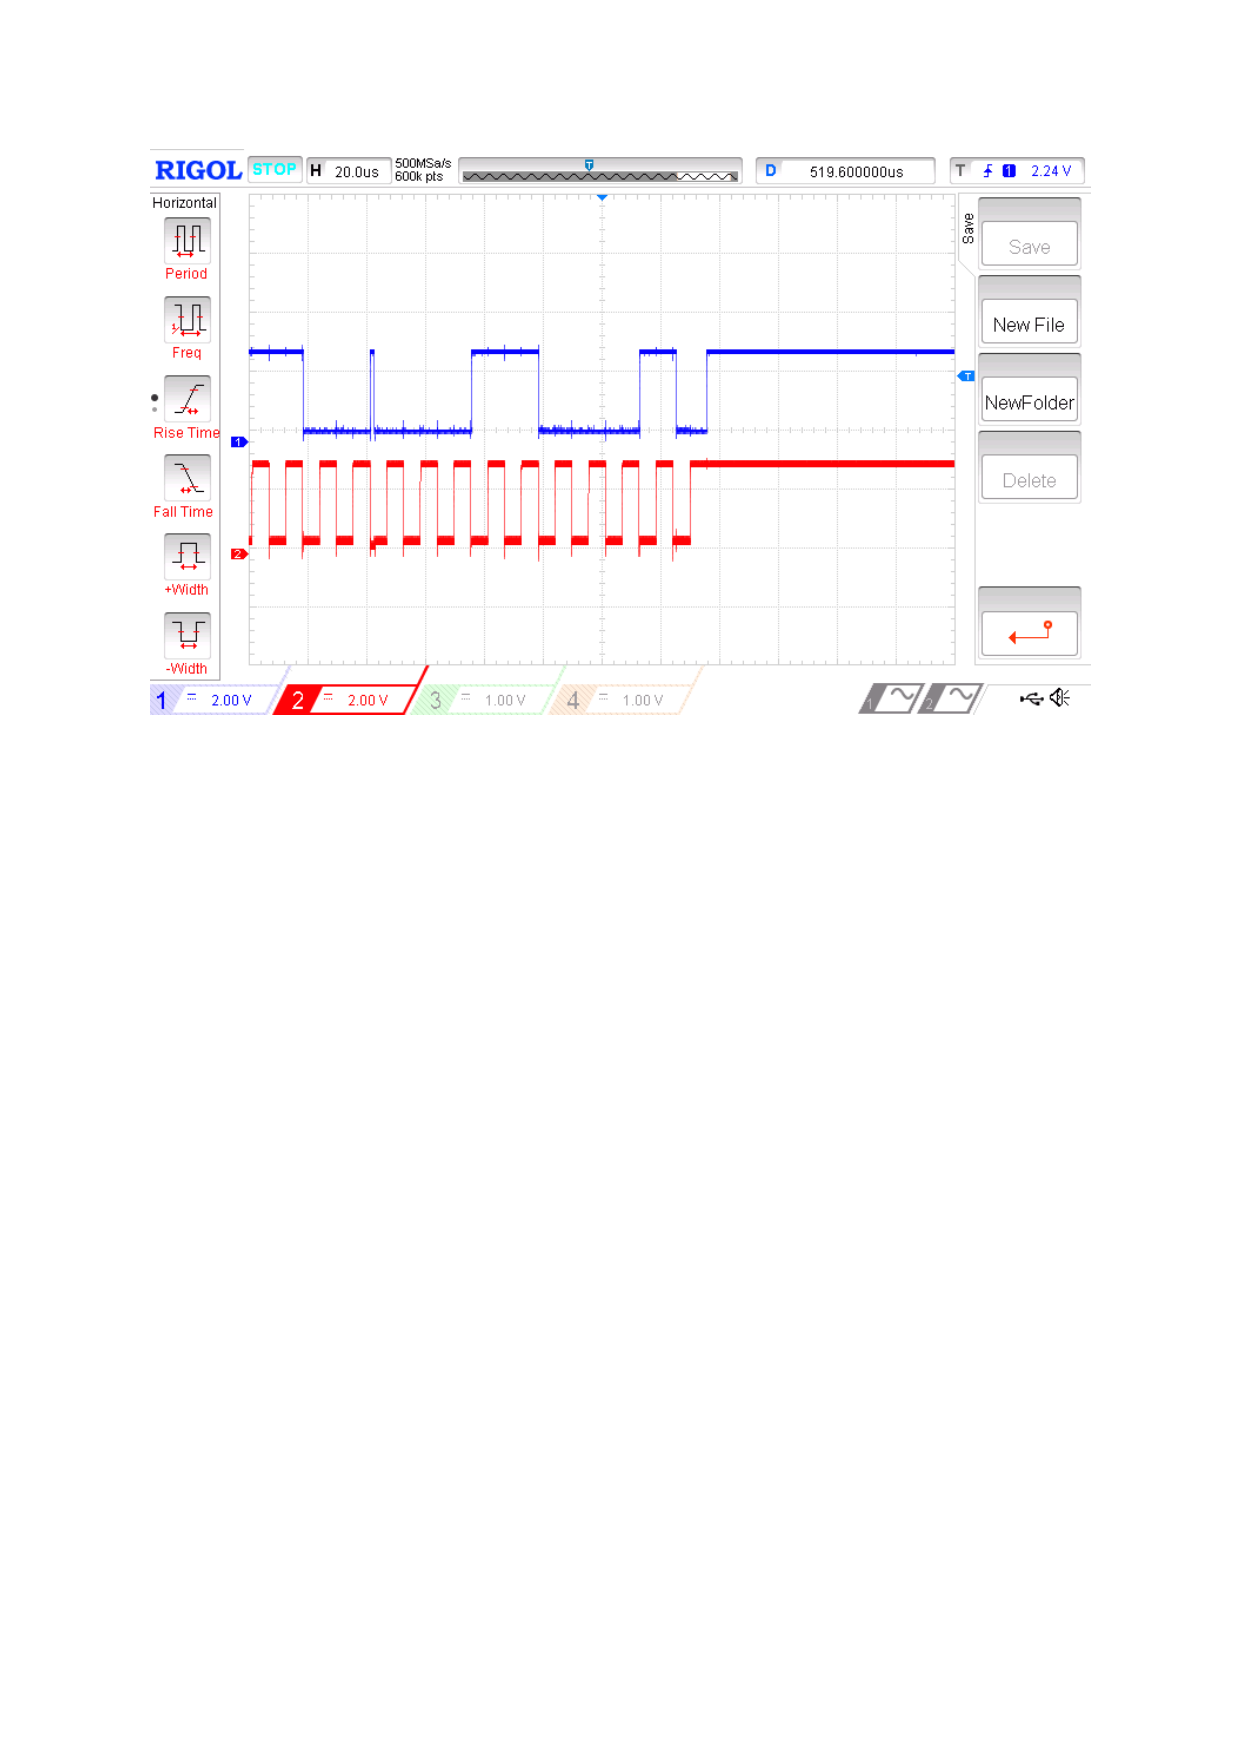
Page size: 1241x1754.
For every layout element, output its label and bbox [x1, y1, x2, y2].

picture [150, 149, 1091, 715]
